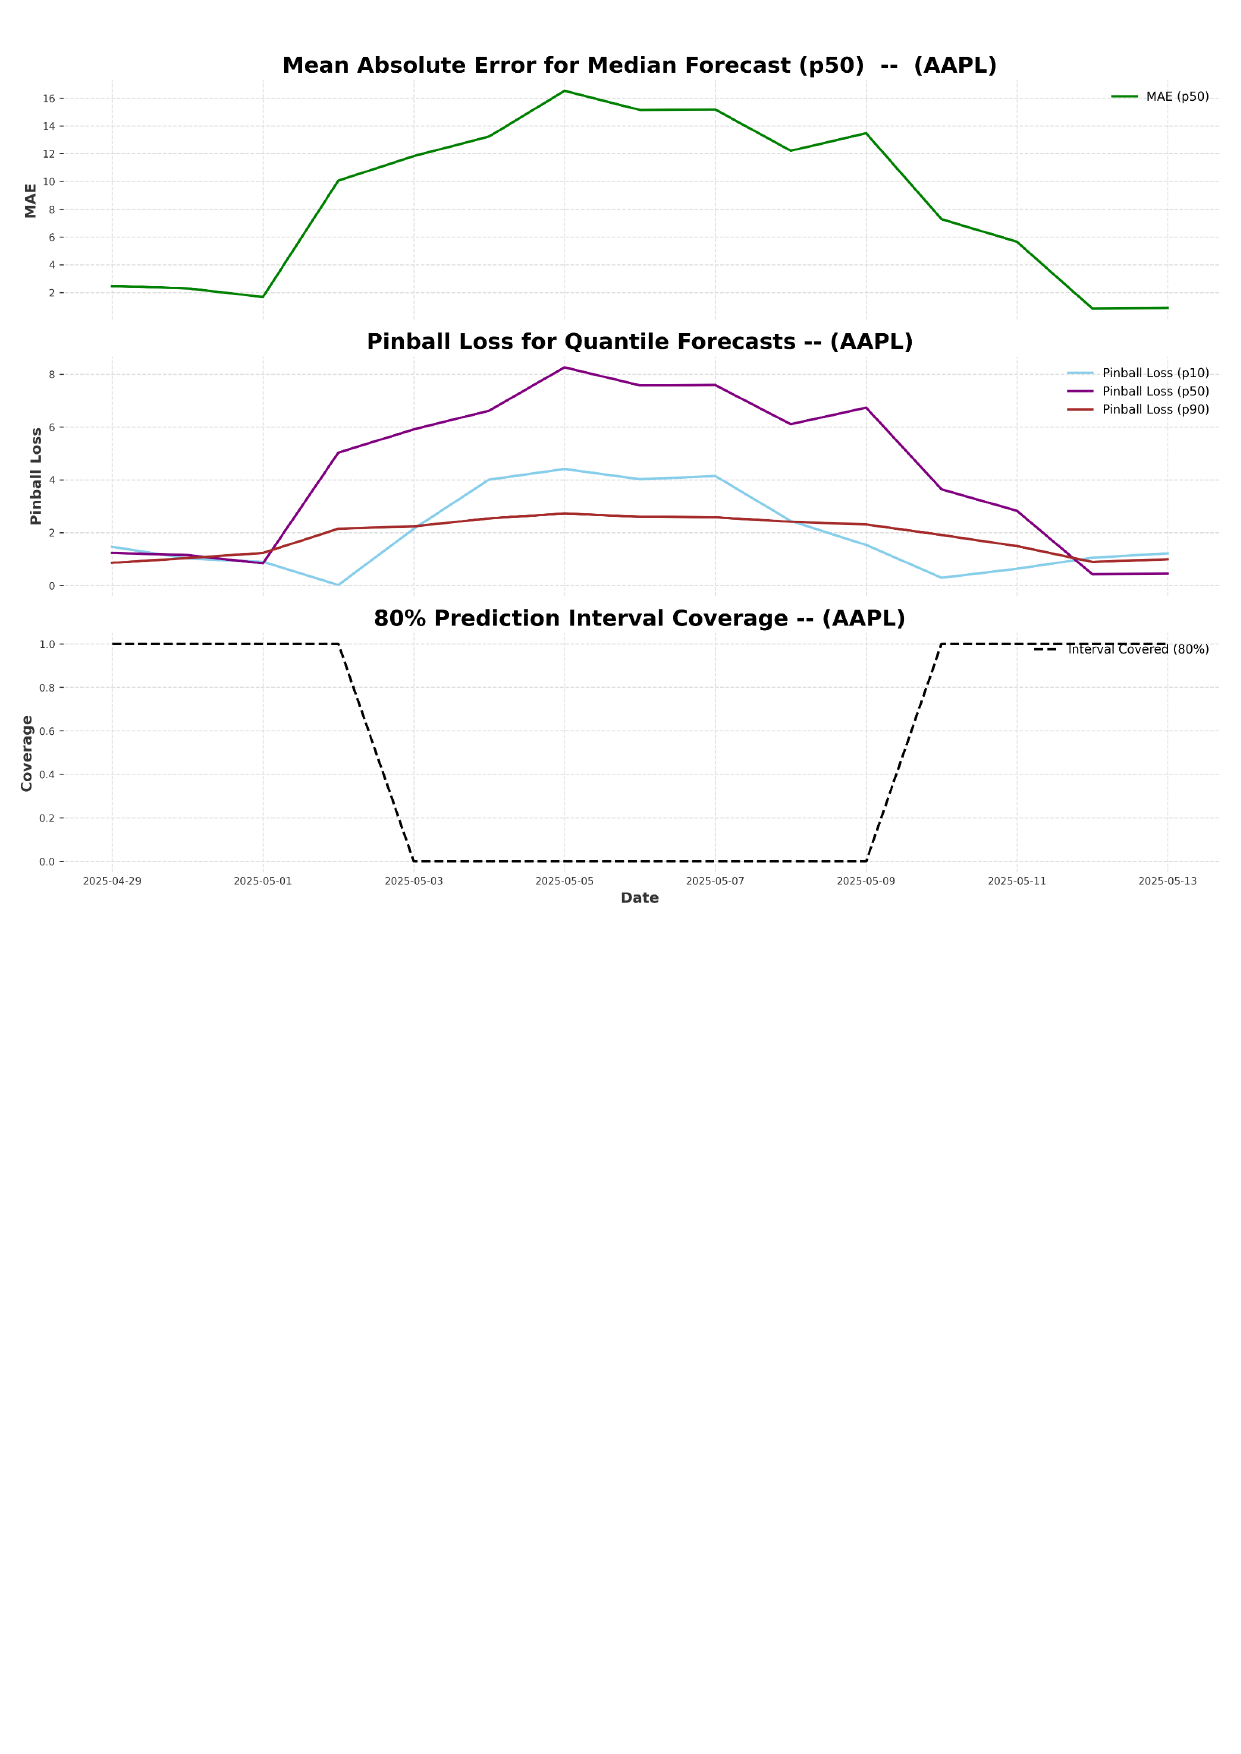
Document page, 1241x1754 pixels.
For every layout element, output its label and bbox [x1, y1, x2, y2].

picture [11, 47, 1229, 914]
